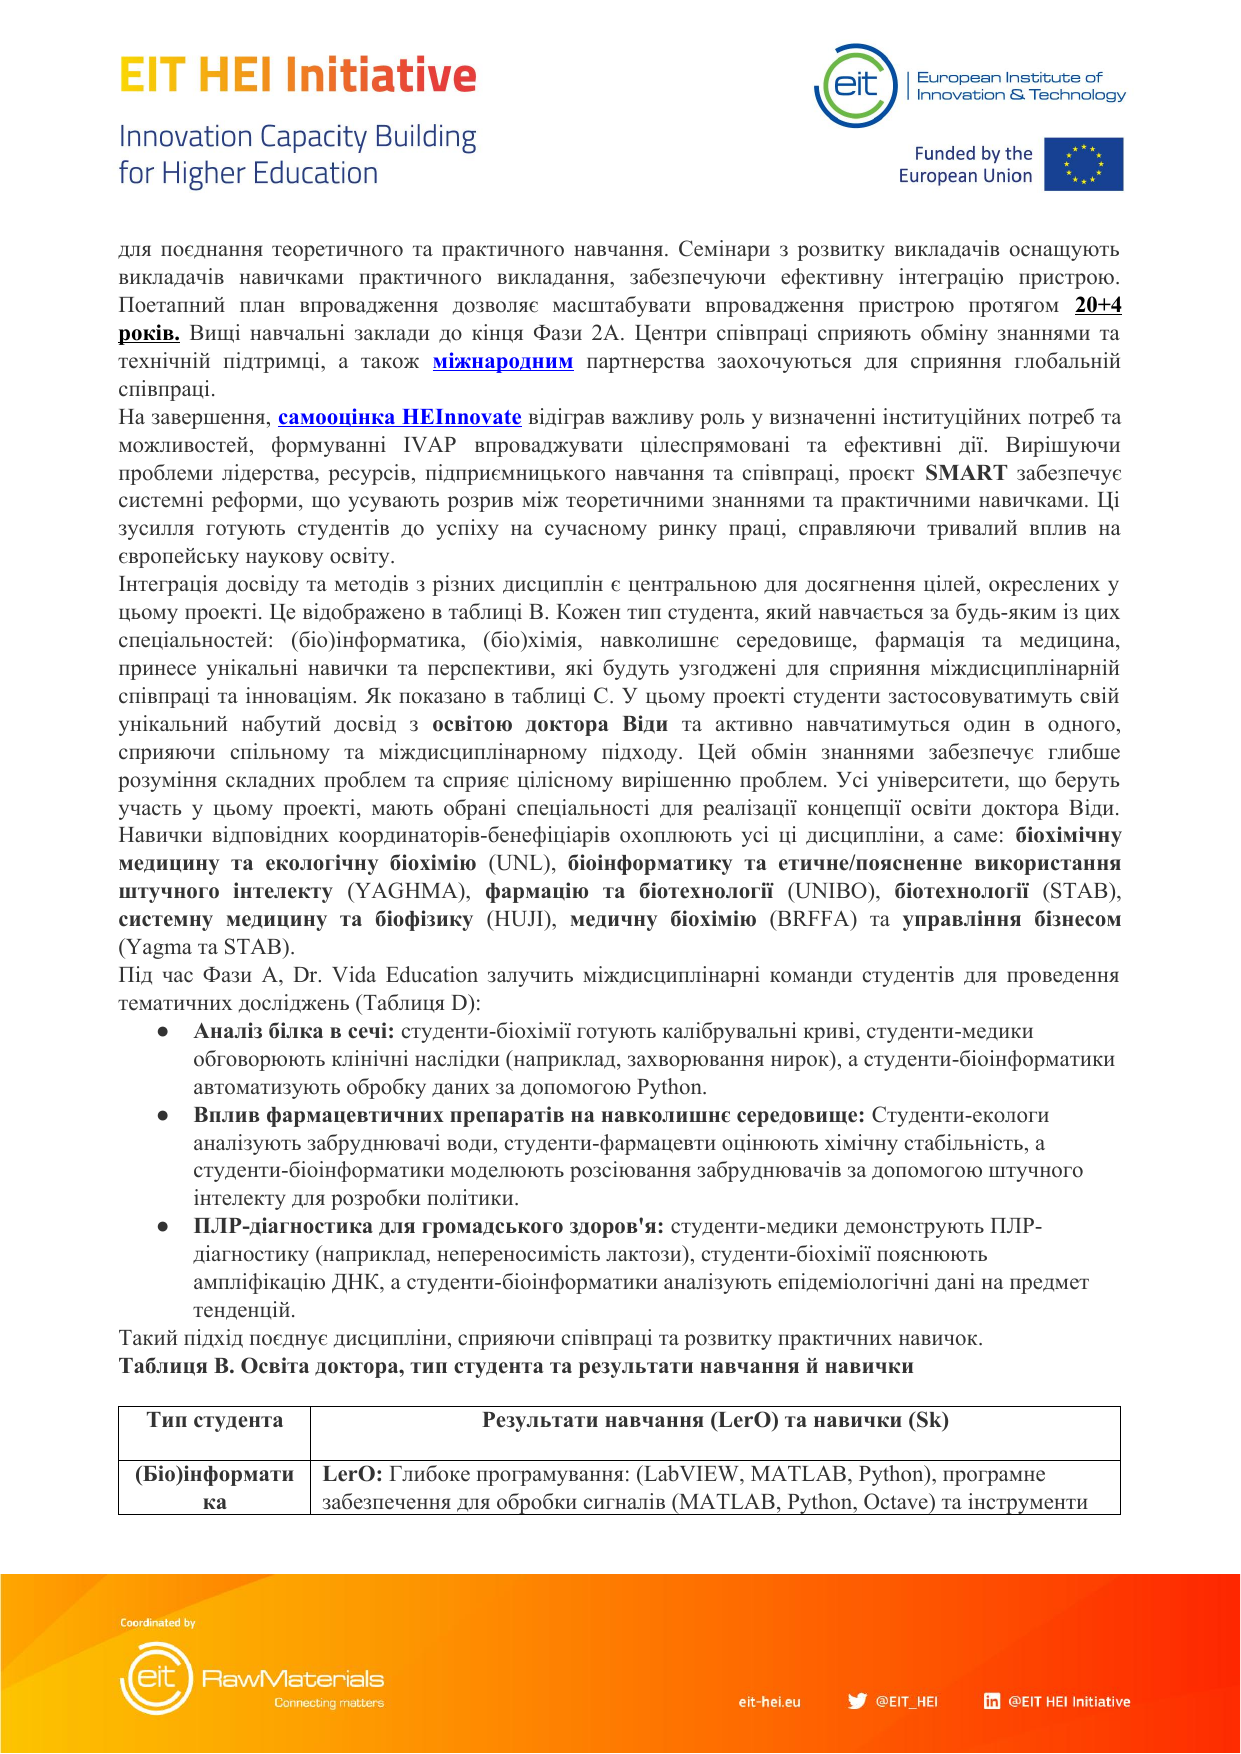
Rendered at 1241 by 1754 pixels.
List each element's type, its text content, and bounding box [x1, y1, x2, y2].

text Таблиця B. Освіта доктора, тип студента та результати навчання й навички [118, 1353, 1122, 1378]
picture [0, 0, 1241, 237]
list Вплив фармацевтичних препаратів на навколишнє середовище: Студенти-екологи аналізують забруднювачі води, студенти-фармацевти оцінюють хімічну стабільність, а студенти-біоінформатики моделюють розсіювання забруднювачів за допомогою штучного інтелекту для розробки політики. [156, 1102, 1122, 1211]
table_header Результати навчання (LerO) та навички (Sk) [311, 1407, 1120, 1460]
text Під час Фази А, Dr. Vida Education залучить міждисциплінарні команди студентів для проведення тематичних досліджень (Таблиця D): [118, 962, 1122, 1015]
table_header Тип студента [119, 1407, 310, 1460]
text Інтеграція досвіду та методів з різних дисциплін є центральною для досягнення цілей, окреслених у цьому проекті. Це відображено в таблиці B. Кожен тип студента, який навчається за будь-яким із цих спеціальностей: (біо)інформатика, (біо)хімія, навколишнє середовище, фармація та медицина, принесе унікальні навички та перспективи, які будуть узгоджені для сприяння міждисциплінарній співпраці та інноваціям. Як показано в таблиці C. У цьому проекті студенти застосовуватимуть свій унікальний набутий досвід з освітою доктора Віди та активно навчатимуться один в одного, сприяючи спільному та міждисциплінарному підходу. Цей обмін знаннями забезпечує глибше розуміння складних проблем та сприяє цілісному вирішенню проблем. Усі університети, що беруть участь у цьому проекті, мають обрані спеціальності для реалізації концепції освіти доктора Віди. Навички відповідних координаторів-бенефіціарів охоплюють усі ці дисципліни, а саме: біохімічну медицину та екологічну біохімію (UNL), біоінформатику та етичне/поясненне використання штучного інтелекту (YAGHMA), фармацію та біотехнології (UNIBO), біотехнології (STAB), системну медицину та біофізику (HUJI), медичну біохімію (BRFFA) та управління бізнесом (Yagma та STAB). [118, 571, 1122, 959]
text На завершення, самооцінка HEInnovate відіграв важливу роль у визначенні інституційних потреб та можливостей, формуванні IVAP впроваджувати цілеспрямовані та ефективні дії. Вирішуючи проблеми лідерства, ресурсів, підприємницького навчання та співпраці, проєкт SMART забезпечує системні реформи, що усувають розрив між теоретичними знаннями та практичними навичками. Ці зусилля готують студентів до успіху на сучасному ринку праці, справляючи тривалий вплив на європейську наукову освіту. [118, 404, 1122, 569]
picture [0, 1574, 1241, 1753]
list ПЛР-діагностика для громадського здоров'я: студенти-медики демонструють ПЛР-діагностику (наприклад, непереносимість лактози), студенти-біохімії пояснюють ампліфікацію ДНК, а студенти-біоінформатики аналізують епідеміологічні дані на предмет тенденцій. [156, 1213, 1122, 1322]
list Аналіз білка в сечі: студенти-біохімії готують калібрувальні криві, студенти-медики обговорюють клінічні наслідки (наприклад, захворювання нирок), а студенти-біоінформатики автоматизують обробку даних за допомогою Python. [156, 1018, 1122, 1099]
table_cell (Біо)інформатика [119, 1461, 310, 1514]
text Такий підхід поєднує дисципліни, сприяючи співпраці та розвитку практичних навичок. [118, 1325, 1122, 1350]
